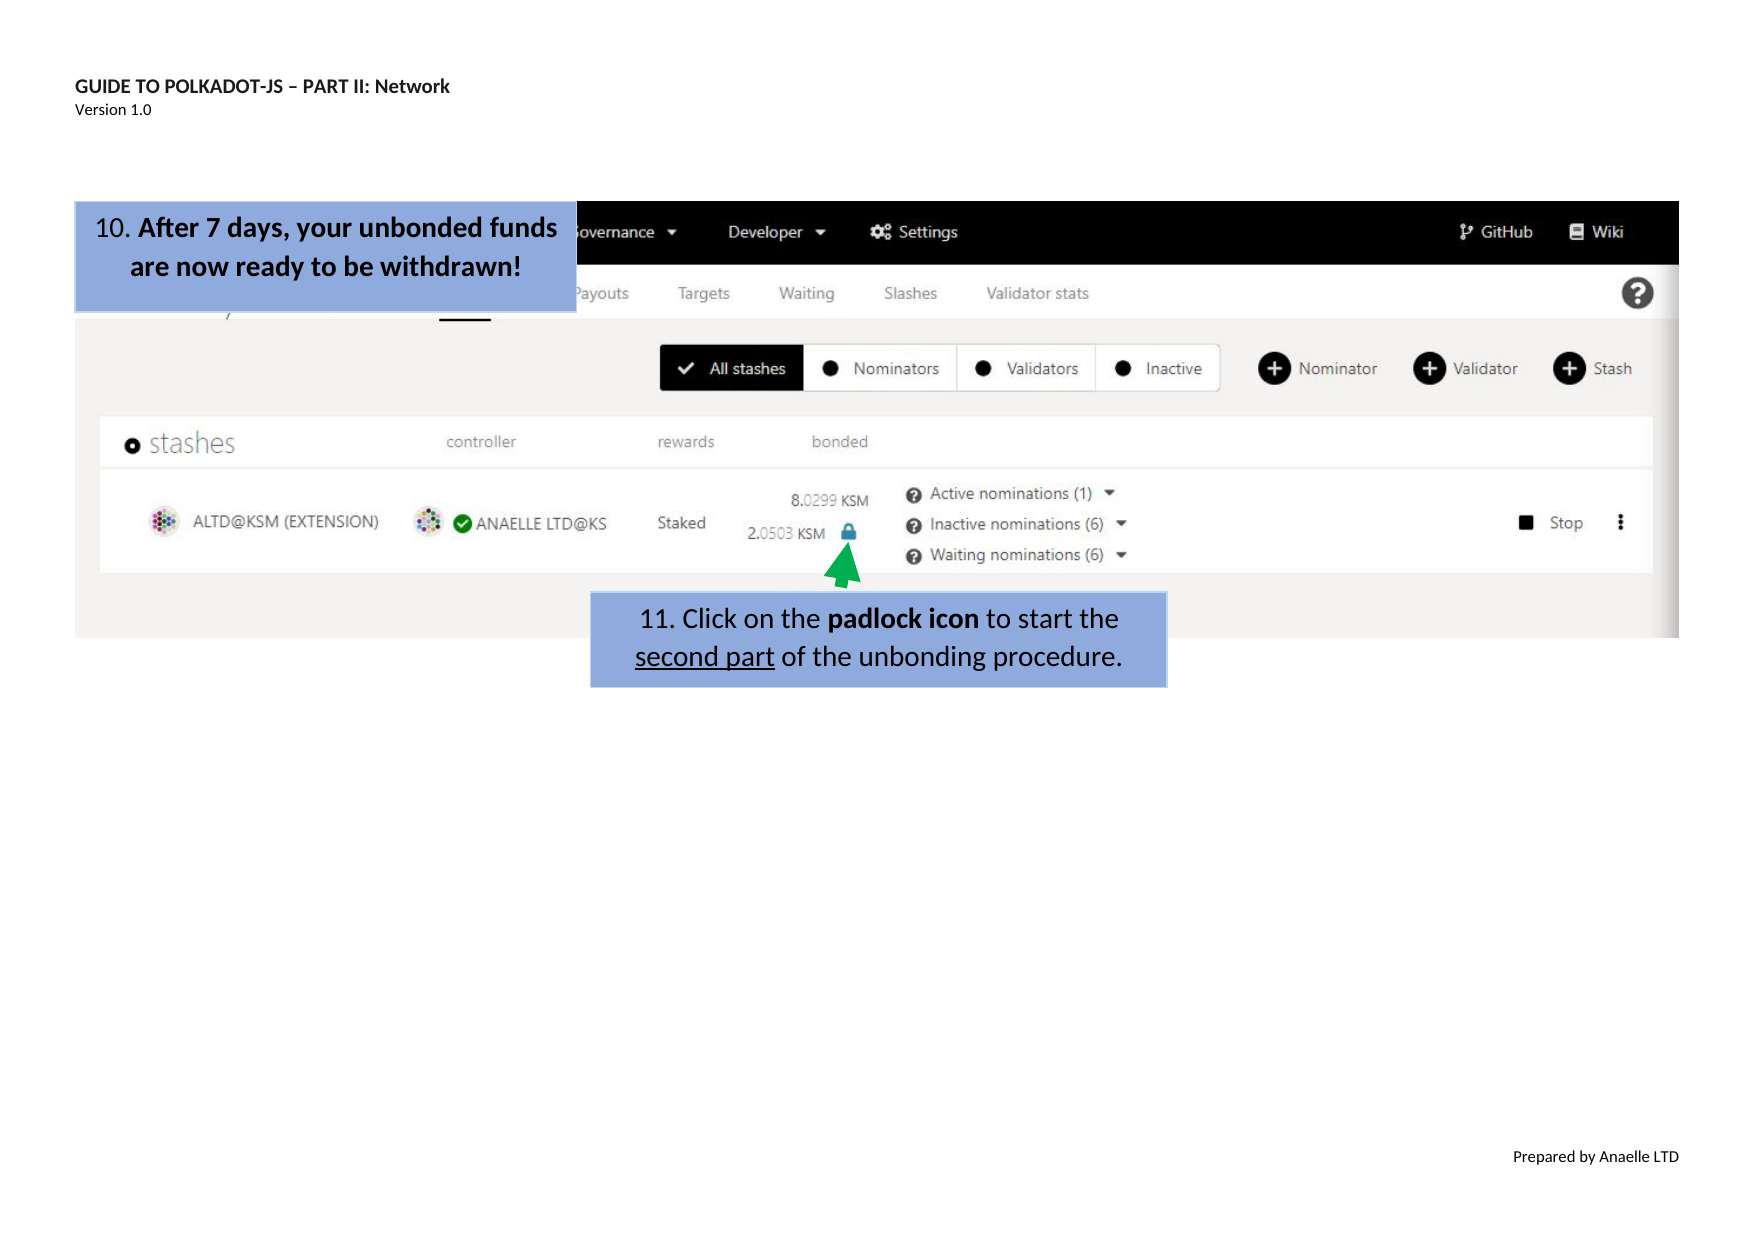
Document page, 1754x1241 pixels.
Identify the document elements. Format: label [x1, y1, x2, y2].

picture [75, 201, 1679, 638]
